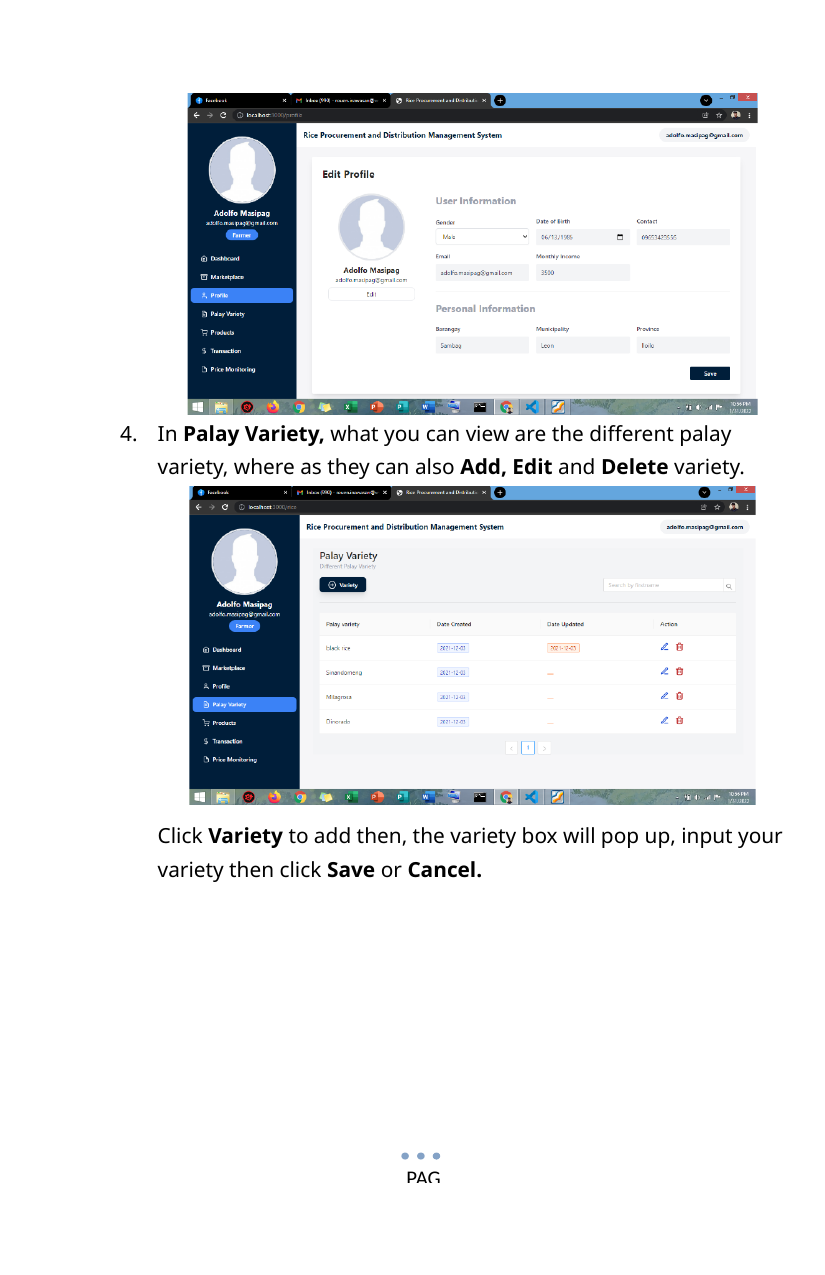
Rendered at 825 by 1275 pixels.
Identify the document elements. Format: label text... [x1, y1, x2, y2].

text Click Variety to add then, the variety box will pop up, input your variety then click Save or Cancel. [157, 821, 787, 883]
list In Palay Variety, what you can view are the different palay variety, where as they can also Add, Edit and Delete variety. [120, 419, 787, 481]
picture [189, 486, 756, 805]
picture [187, 93, 758, 415]
